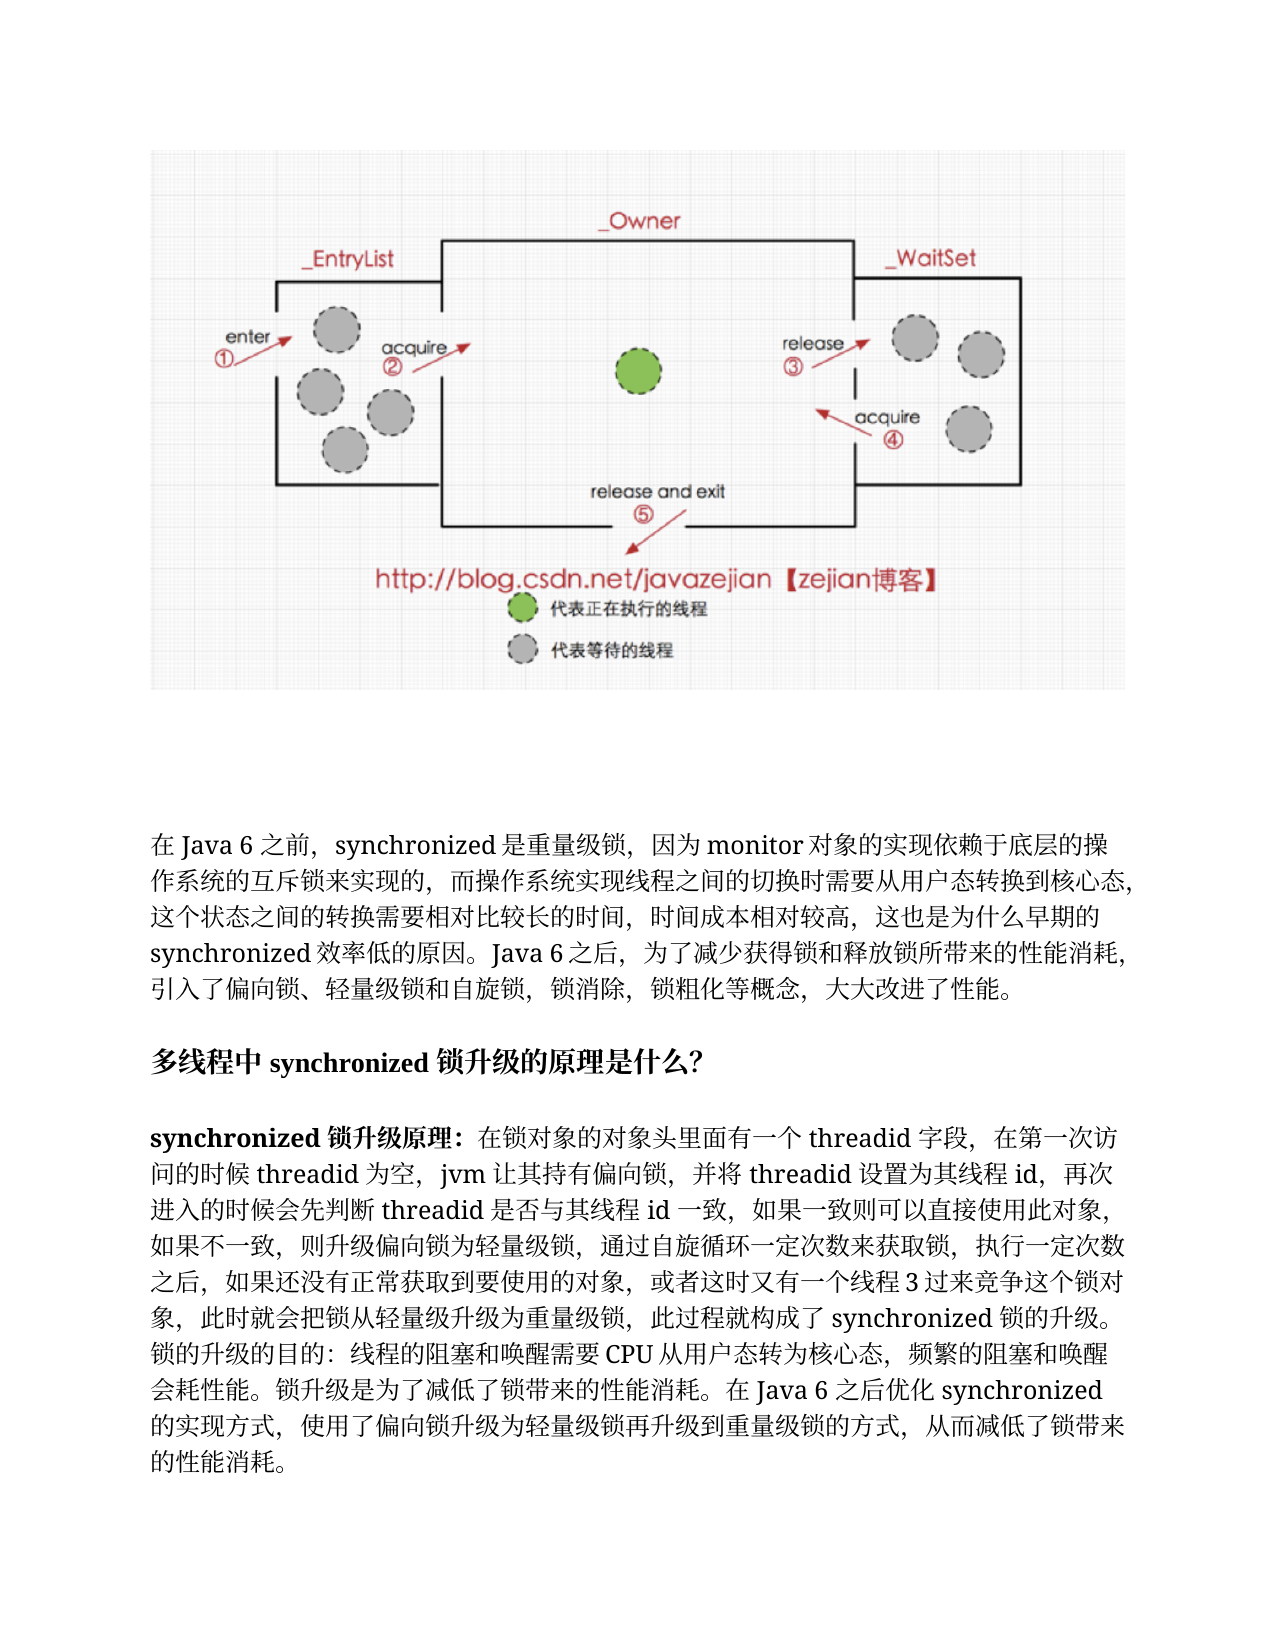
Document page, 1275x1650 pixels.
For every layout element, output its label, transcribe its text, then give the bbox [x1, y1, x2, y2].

text synchronized 锁升级原理：在锁对象的对象头里面有一个 threadid 字段，在第一次访问的时候 threadid 为空，jvm 让其持有偏向锁，并将 threadid 设置为其线程 id，再次进入的时候会先判断 threadid 是否与其线程 id 一致，如果一致则可以直接使用此对象，如果不一致，则升级偏向锁为轻量级锁，通过自旋循环一定次数来获取锁，执行一定次数之后，如果还没有正常获取到要使用的对象，或者这时又有一个线程3过来竞争这个锁对象，此时就会把锁从轻量级升级为重量级锁，此过程就构成了 synchronized 锁的升级。 [150, 1119, 1125, 1335]
text 锁的升级的目的：线程的阻塞和唤醒需要CPU从用户态转为核心态，频繁的阻塞和唤醒会耗性能。锁升级是为了减低了锁带来的性能消耗。在 Java 6 之后优化 synchronized 的实现方式，使用了偏向锁升级为轻量级锁再升级到重量级锁的方式，从而减低了锁带来的性能消耗。 [150, 1335, 1125, 1479]
picture [150, 150, 1125, 690]
text 多线程中 synchronized 锁升级的原理是什么？ [150, 1040, 1125, 1080]
text 在 Java 6 之前，synchronized是重量级锁，因为monitor对象的实现依赖于底层的操作系统的互斥锁来实现的，而操作系统实现线程之间的切换时需要从用户态转换到核心态，这个状态之间的转换需要相对比较长的时间，时间成本相对较高，这也是为什么早期的synchronized效率低的原因。Java 6之后，为了减少获得锁和释放锁所带来的性能消耗，引入了偏向锁、轻量级锁和自旋锁，锁消除，锁粗化等概念，大大改进了性能。 [150, 826, 1125, 1006]
